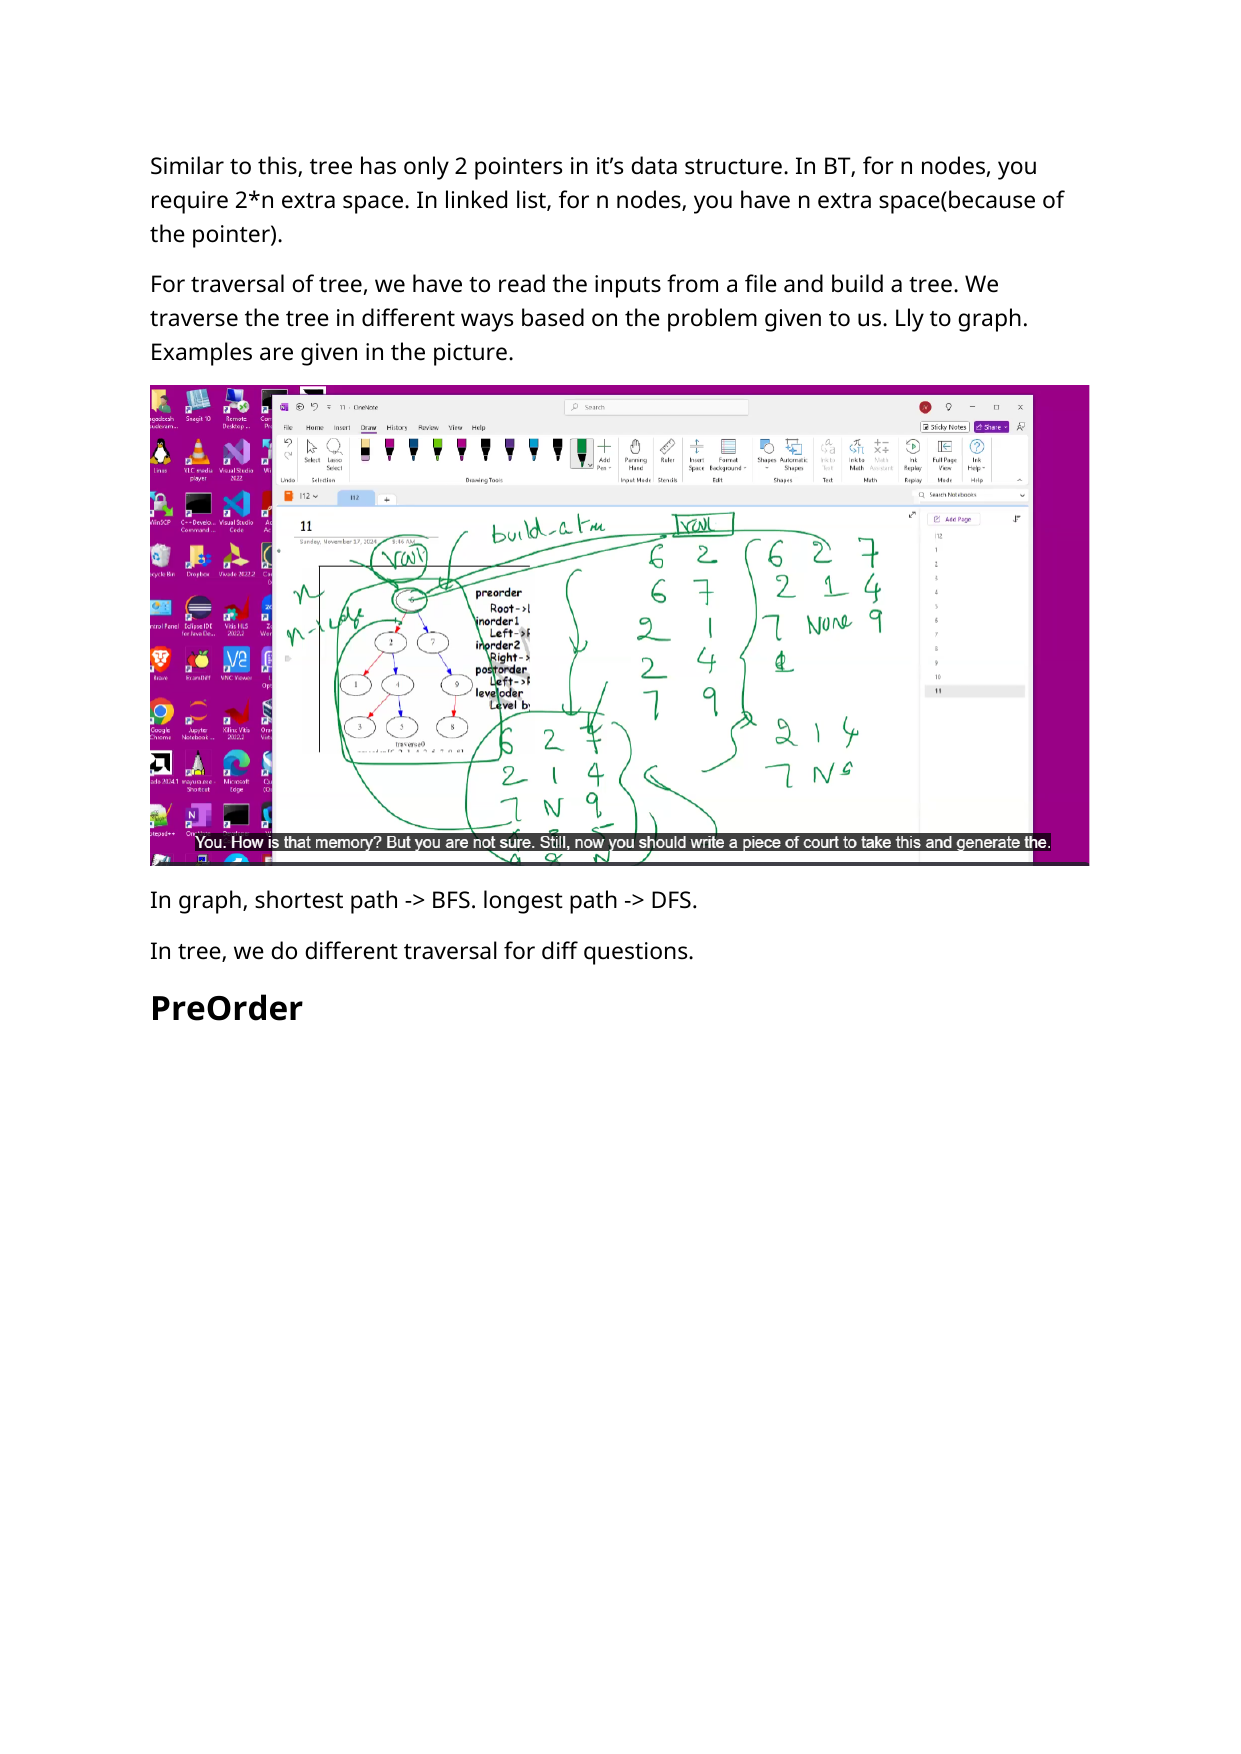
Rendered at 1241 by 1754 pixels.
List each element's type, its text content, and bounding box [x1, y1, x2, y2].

text In tree, we do different traversal for diff questions. [150, 935, 1090, 966]
text In graph, shortest path -> BFS. longest path -> DFS. [150, 884, 1090, 916]
text PreOrder [150, 985, 1090, 1031]
picture [150, 385, 1090, 866]
text For traversal of tree, we have to read the inputs from a file and build a tree. We traverse the tree in different ways based on the problem given to us. Lly to graph. Examples are given in the picture. [150, 268, 1090, 367]
text Similar to this, tree has only 2 pointers in it’s data structure. In BT, for n nodes, you require 2*n extra space. In linked list, for n nodes, you have n extra space(because of the pointer). [150, 150, 1090, 249]
